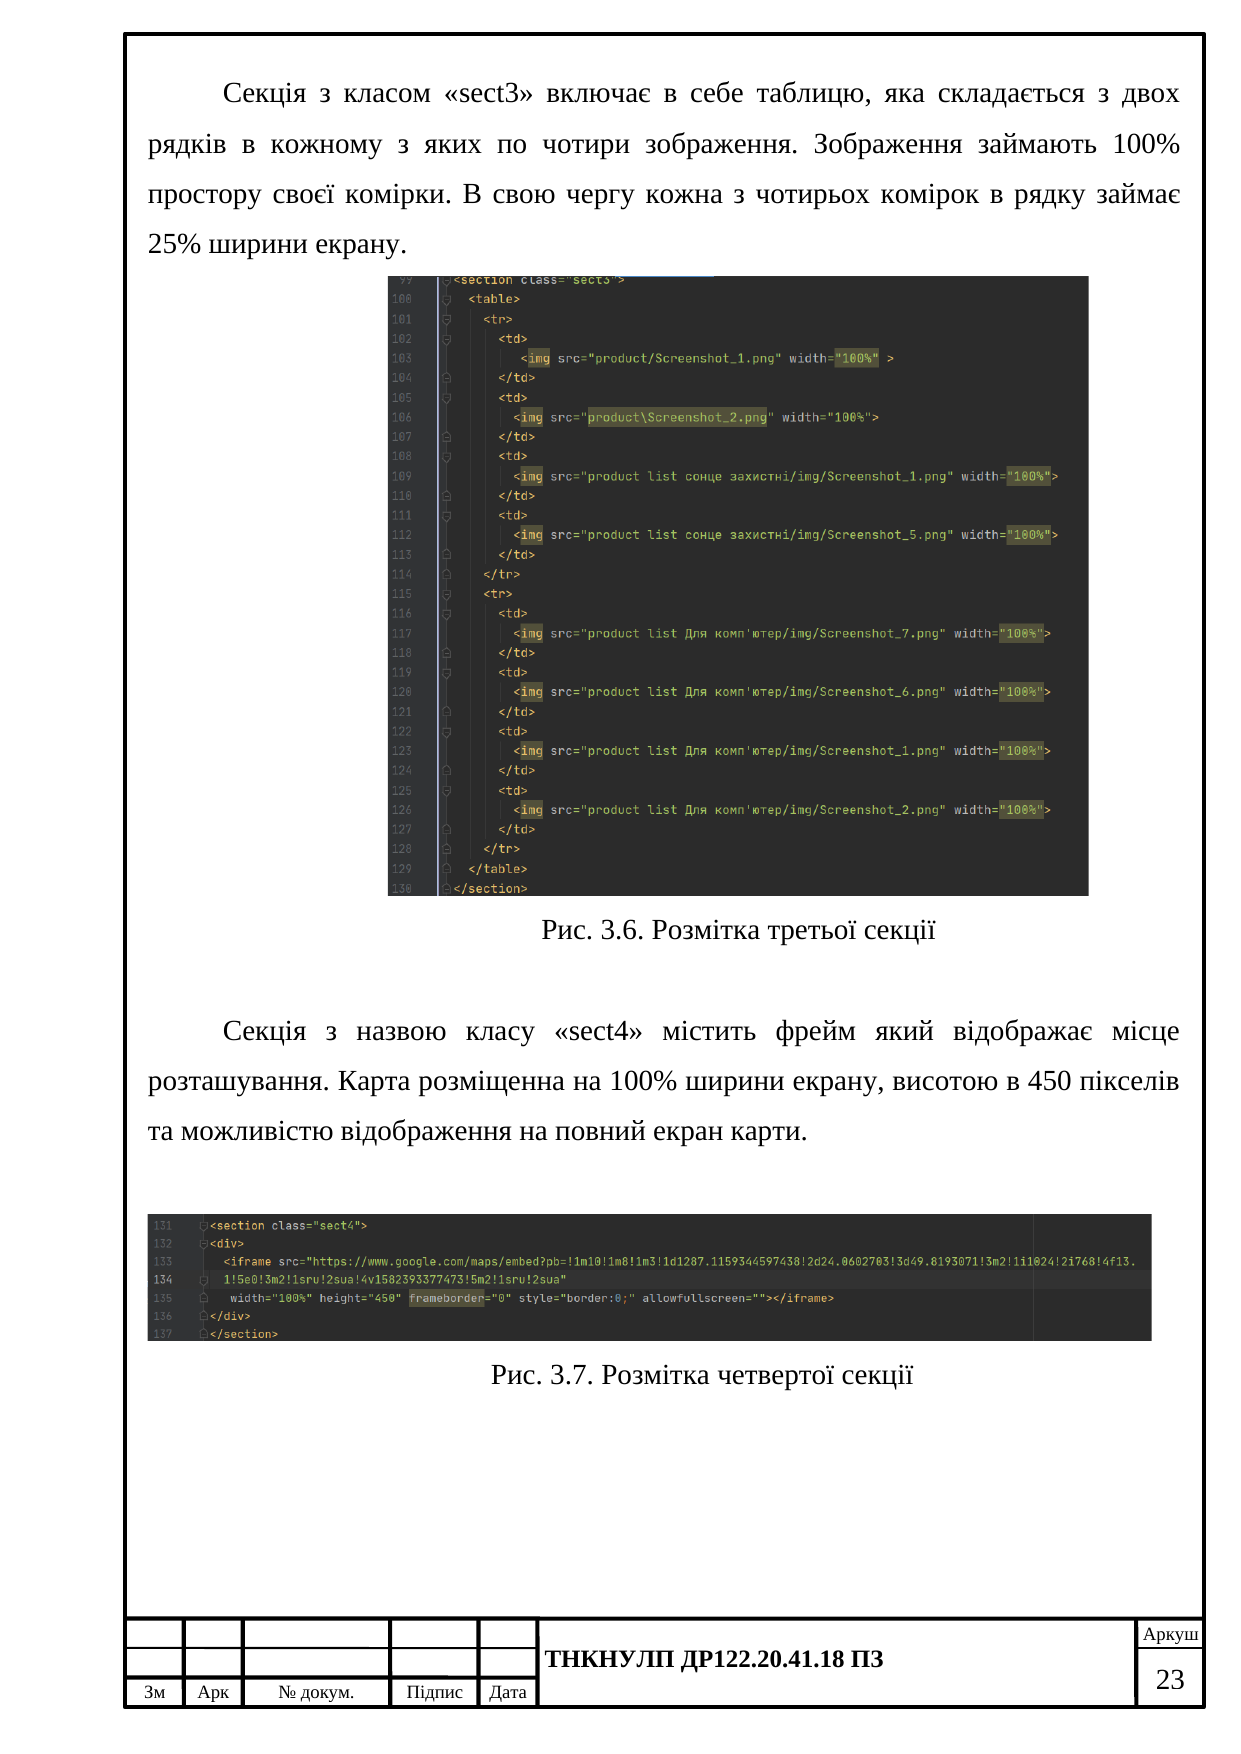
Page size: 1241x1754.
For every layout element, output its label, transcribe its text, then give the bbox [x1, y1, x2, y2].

picture [147, 1214, 1152, 1341]
text Рис. 3.7. Розмітка четвертої секції [148, 1357, 1181, 1391]
text Рис. 3.6. Розмітка третьої секції [222, 912, 1181, 946]
text Секція з назвою класу «sect4» містить фрейм який відображає місце розташування. Карта розміщенна на 100% ширини екрану, висотою в 450 пікселів та можливістю відображення на повний екран карти. [148, 1013, 1181, 1147]
picture [387, 276, 1089, 896]
text Секція з класом «sect3» включає в себе таблицю, яка складається з двох рядків в кожному з яких по чотири зображення. Зображення займають 100% простору своєї комірки. В свою чергу кожна з чотирьох комірок в рядку займає 25% ширини екрану. [148, 76, 1181, 260]
